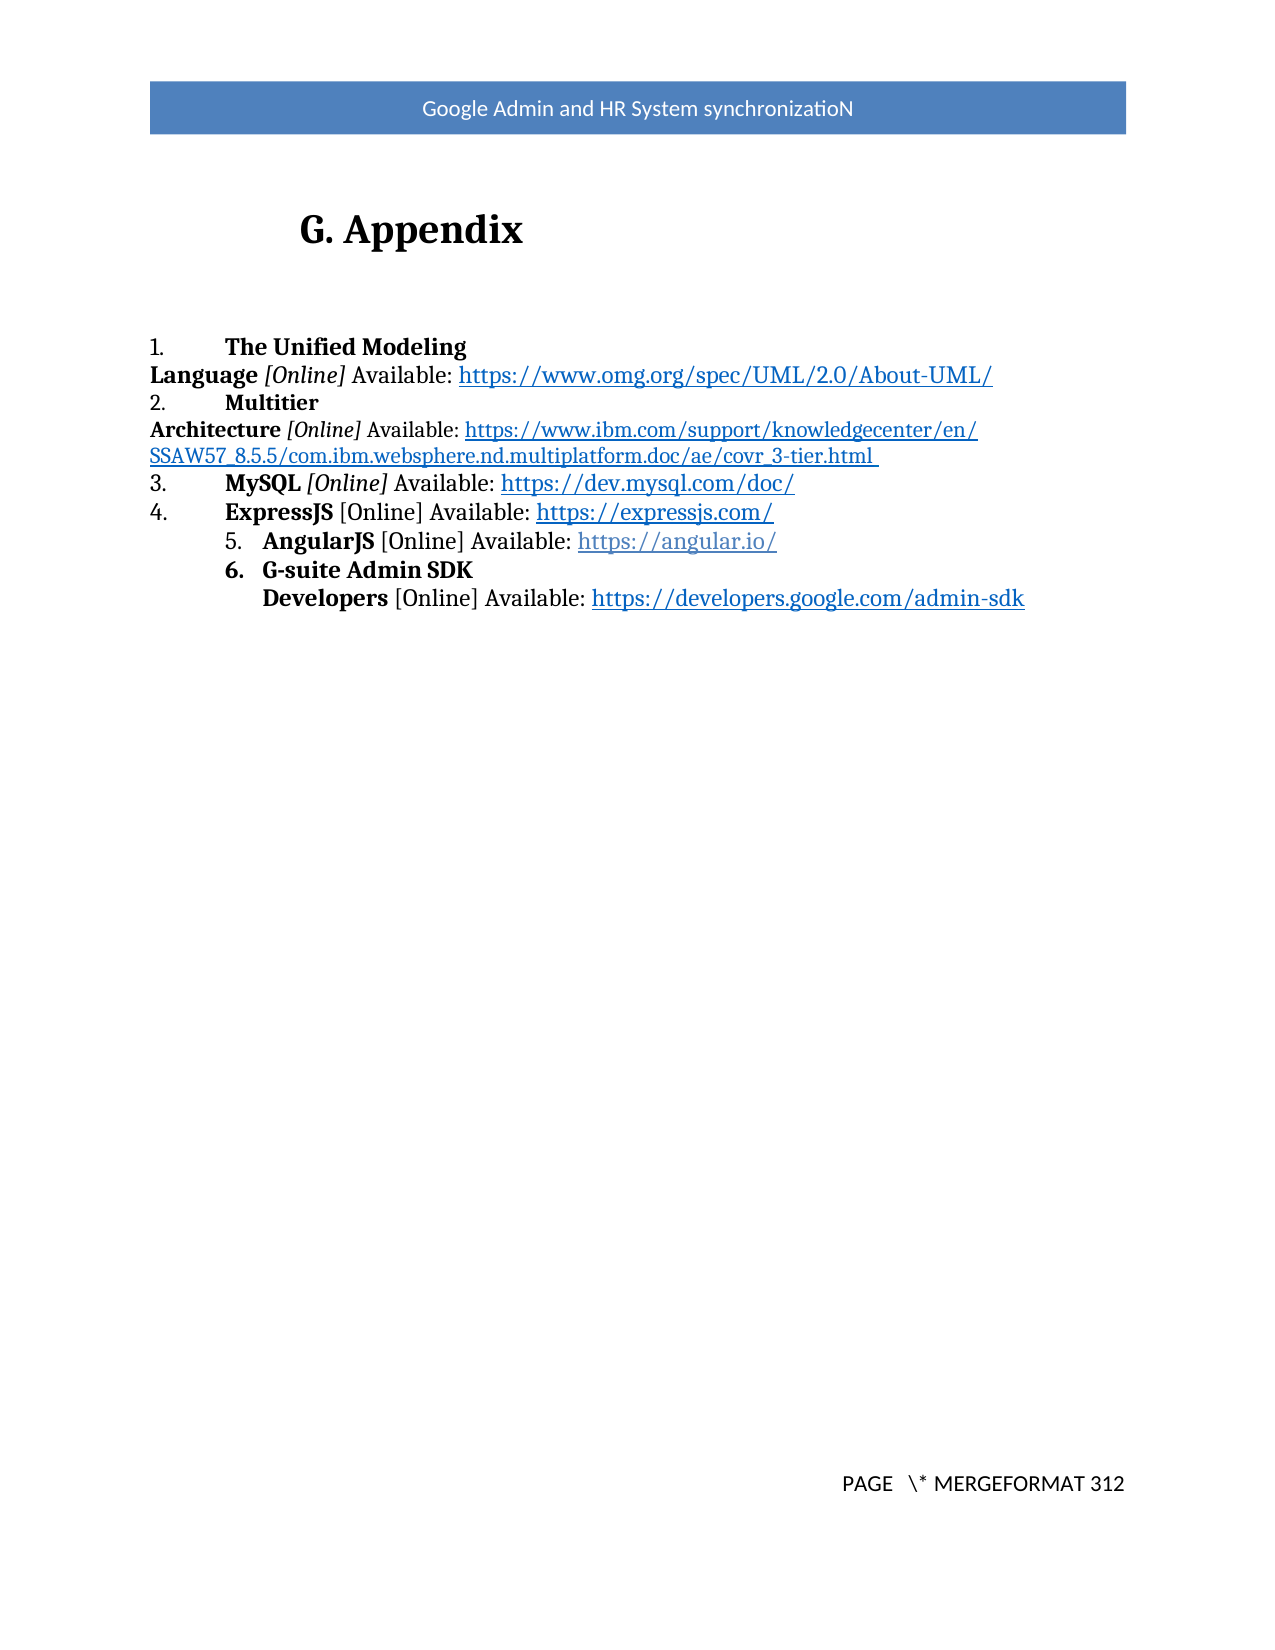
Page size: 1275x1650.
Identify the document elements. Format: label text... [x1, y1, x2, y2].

list The Unified Modeling Language [Online] Available: https://www.omg.org/spec/UML/2.0/About-UML/ [150, 333, 1125, 390]
list MySQL [Online] Available: https://dev.mysql.com/doc/ [150, 469, 1125, 498]
list Multitier Architecture [Online] Available: https://www.ibm.com/support/knowledgecenter/en/SSAW57_8.5.5/com.ibm.websphere.nd.multiplatform.doc/ae/covr_3-tier.html [150, 390, 1125, 469]
subtitle G. Appendix [187, 206, 1125, 254]
list ExpressJS [Online] Available: https://expressjs.com/ [150, 498, 1125, 527]
list AngularJS [Online] Available: https://angular.io/ [225, 527, 1125, 556]
list G-suite Admin SDK Developers [Online] Available: https://developers.google.com/admin-sdk [225, 556, 1125, 613]
